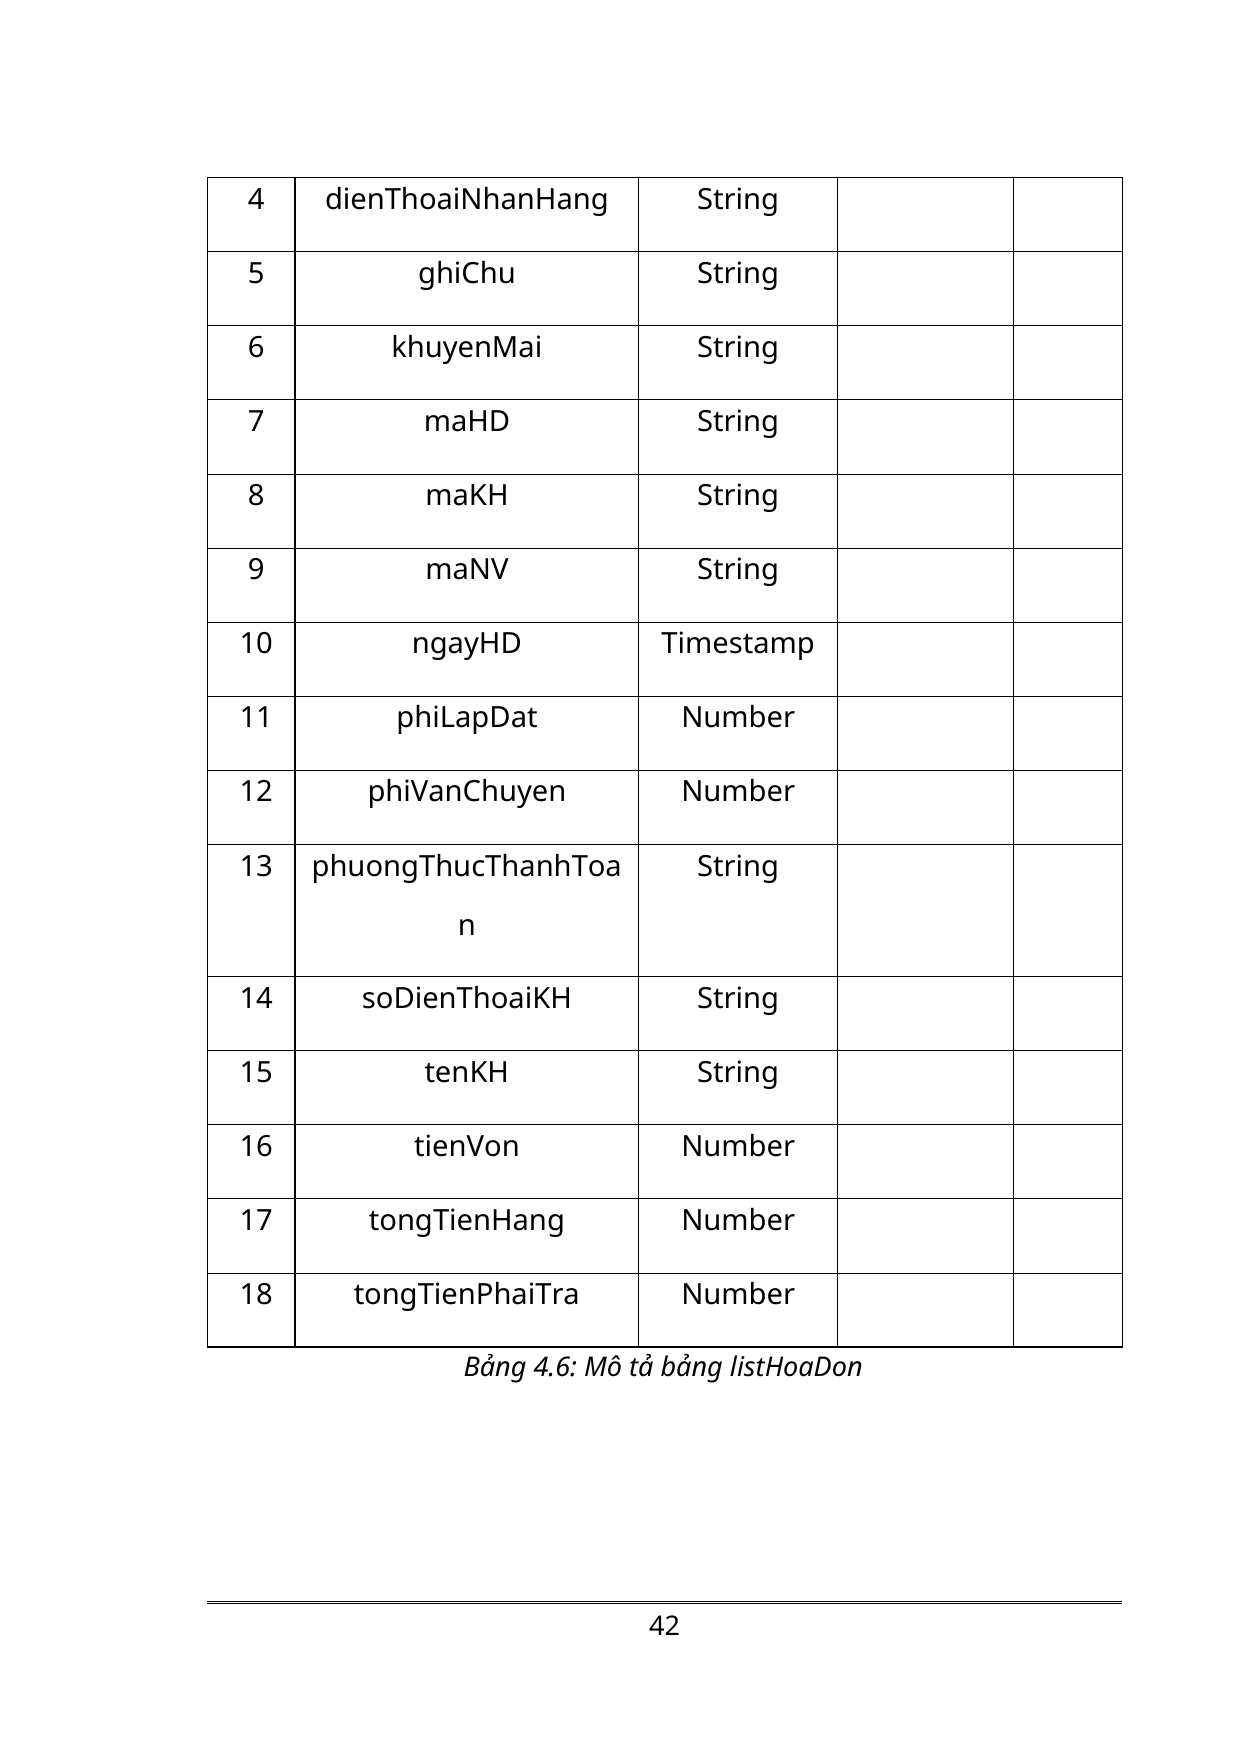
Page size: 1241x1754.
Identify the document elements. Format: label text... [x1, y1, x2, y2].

table_cell tongTienHang [296, 1199, 638, 1272]
table_cell [1014, 1051, 1122, 1124]
table_cell [838, 1199, 1013, 1272]
table_cell [838, 697, 1013, 770]
table_cell [838, 252, 1013, 325]
table_cell [838, 400, 1013, 473]
table_cell [208, 845, 294, 976]
table_cell Number [639, 1199, 837, 1272]
table_cell Number [639, 771, 837, 844]
table_cell String [639, 1051, 837, 1124]
table_cell maHD [296, 400, 638, 473]
table_cell [208, 771, 294, 844]
table_cell phiVanChuyen [296, 771, 638, 844]
table_cell [208, 252, 294, 325]
table_cell khuyenMai [296, 326, 638, 399]
table_cell phuongThucThanhToan [296, 845, 638, 976]
table_cell String [639, 252, 837, 325]
table_cell String [639, 549, 837, 622]
table_cell [1014, 1199, 1122, 1272]
table_cell [1014, 475, 1122, 547]
table_cell [838, 1125, 1013, 1198]
table_cell tenKH [296, 1051, 638, 1124]
table_cell soDienThoaiKH [296, 977, 638, 1050]
table_cell String [639, 326, 837, 399]
table_cell [838, 1051, 1013, 1124]
table_cell String [639, 178, 837, 251]
table_cell String [639, 400, 837, 473]
table_cell [1014, 549, 1122, 622]
table_cell tongTienPhaiTra [296, 1274, 638, 1346]
table_cell maNV [296, 549, 638, 622]
table_cell [1014, 697, 1122, 770]
table_cell [838, 845, 1013, 976]
table_cell [208, 977, 294, 1050]
table_cell ngayHD [296, 623, 638, 696]
table_cell [838, 1274, 1013, 1346]
table_cell [838, 549, 1013, 622]
table_cell ghiChu [296, 252, 638, 325]
table_cell [208, 1125, 294, 1198]
table_cell [208, 1274, 294, 1346]
table_cell [838, 623, 1013, 696]
table_cell [208, 549, 294, 622]
table_cell Timestamp [639, 623, 837, 696]
table_cell phiLapDat [296, 697, 638, 770]
table_cell [1014, 1274, 1122, 1346]
table_cell [838, 771, 1013, 844]
table_cell [1014, 771, 1122, 844]
table_cell String [639, 475, 837, 547]
table_cell dienThoaiNhanHang [296, 178, 638, 251]
table_cell [838, 326, 1013, 399]
table_cell [1014, 977, 1122, 1050]
table_cell [838, 178, 1013, 251]
table_cell String [639, 977, 837, 1050]
table_cell [1014, 252, 1122, 325]
table_cell Number [639, 1125, 837, 1198]
table_cell [208, 475, 294, 547]
table_cell tienVon [296, 1125, 638, 1198]
table_cell [208, 326, 294, 399]
table_cell [1014, 178, 1122, 251]
table_cell String [639, 845, 837, 976]
table_cell [1014, 400, 1122, 473]
table_cell [208, 1199, 294, 1272]
table_cell [1014, 845, 1122, 976]
table_cell [1014, 623, 1122, 696]
table_cell [208, 1051, 294, 1124]
table_cell [1014, 1125, 1122, 1198]
table_cell [1014, 326, 1122, 399]
table_cell maKH [296, 475, 638, 547]
table_cell [208, 178, 294, 251]
table_cell Number [639, 1274, 837, 1346]
table_cell [208, 623, 294, 696]
table_cell Number [639, 697, 837, 770]
table_cell [838, 977, 1013, 1050]
table_cell [208, 697, 294, 770]
table_cell [838, 475, 1013, 547]
table_cell [208, 400, 294, 473]
